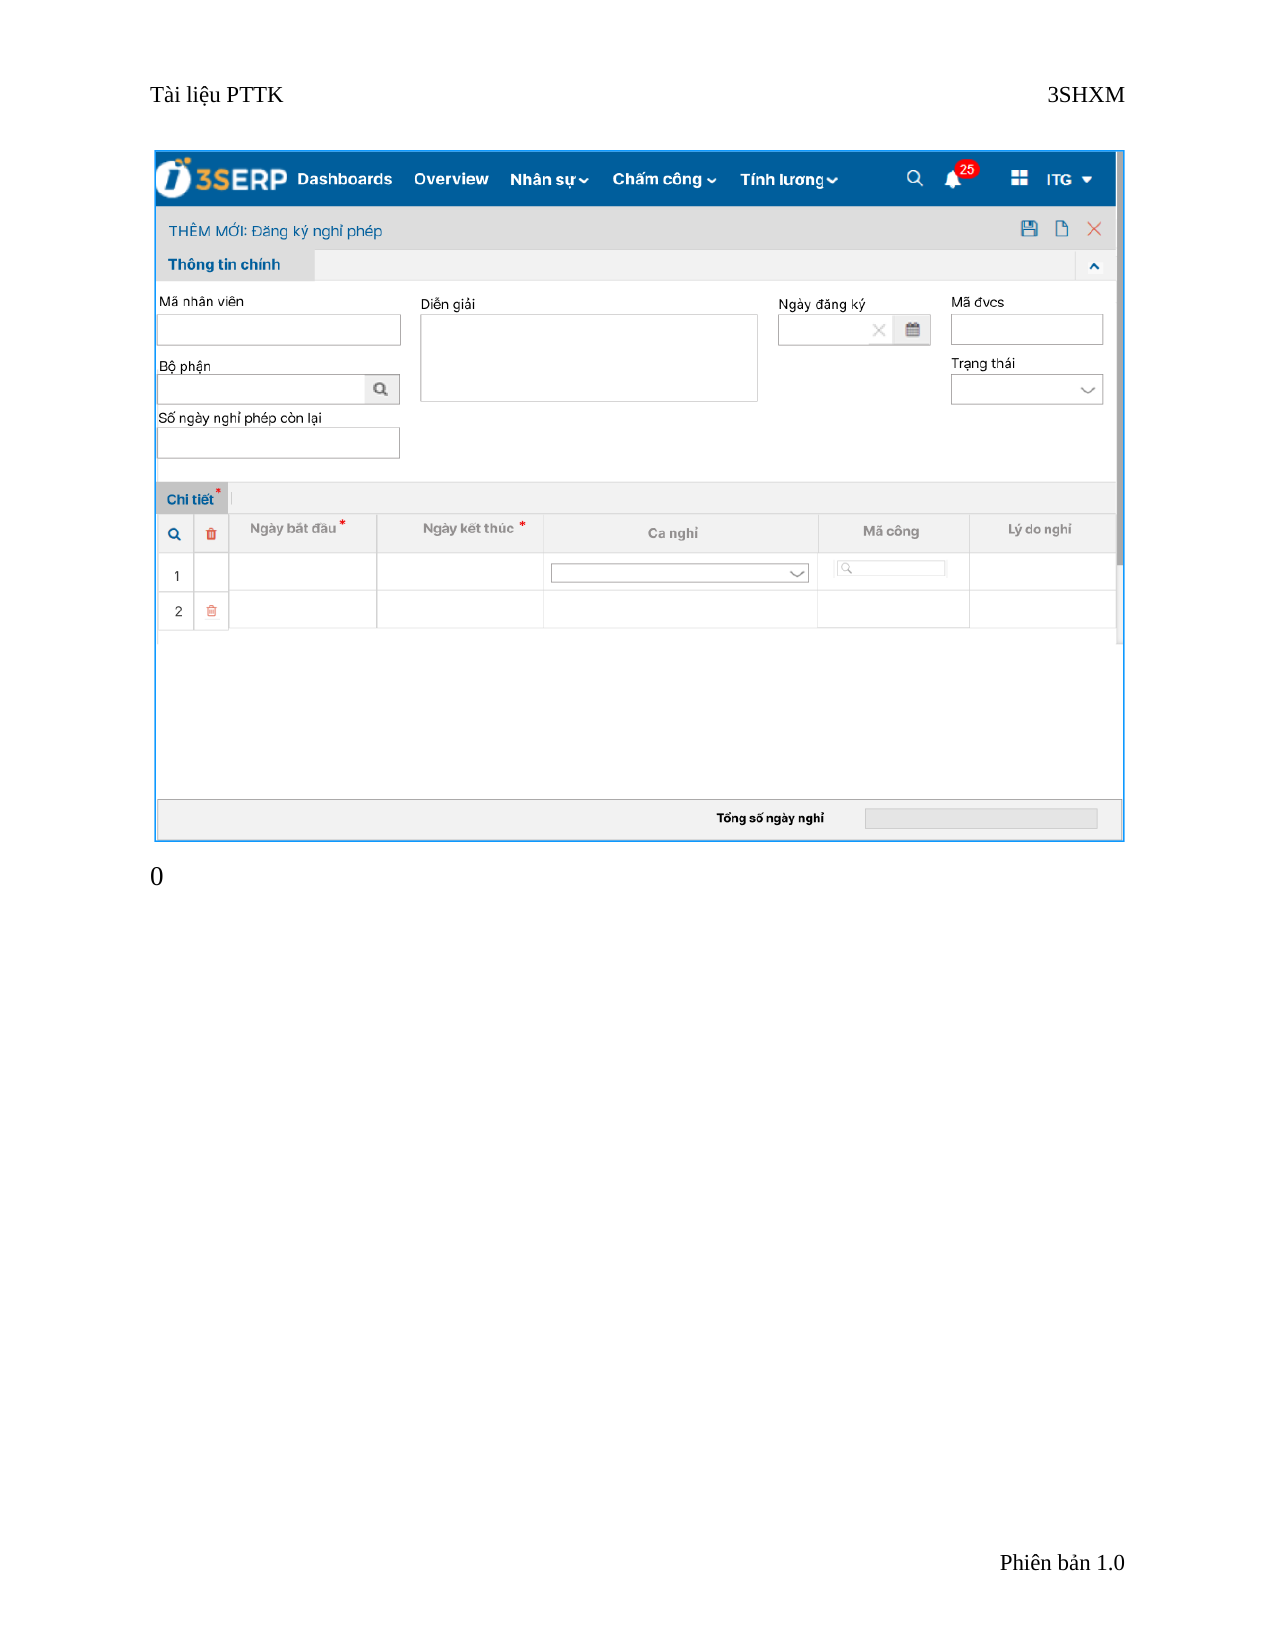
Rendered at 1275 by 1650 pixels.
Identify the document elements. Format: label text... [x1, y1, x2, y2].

text 0 [150, 845, 1125, 891]
picture [150, 150, 1125, 845]
